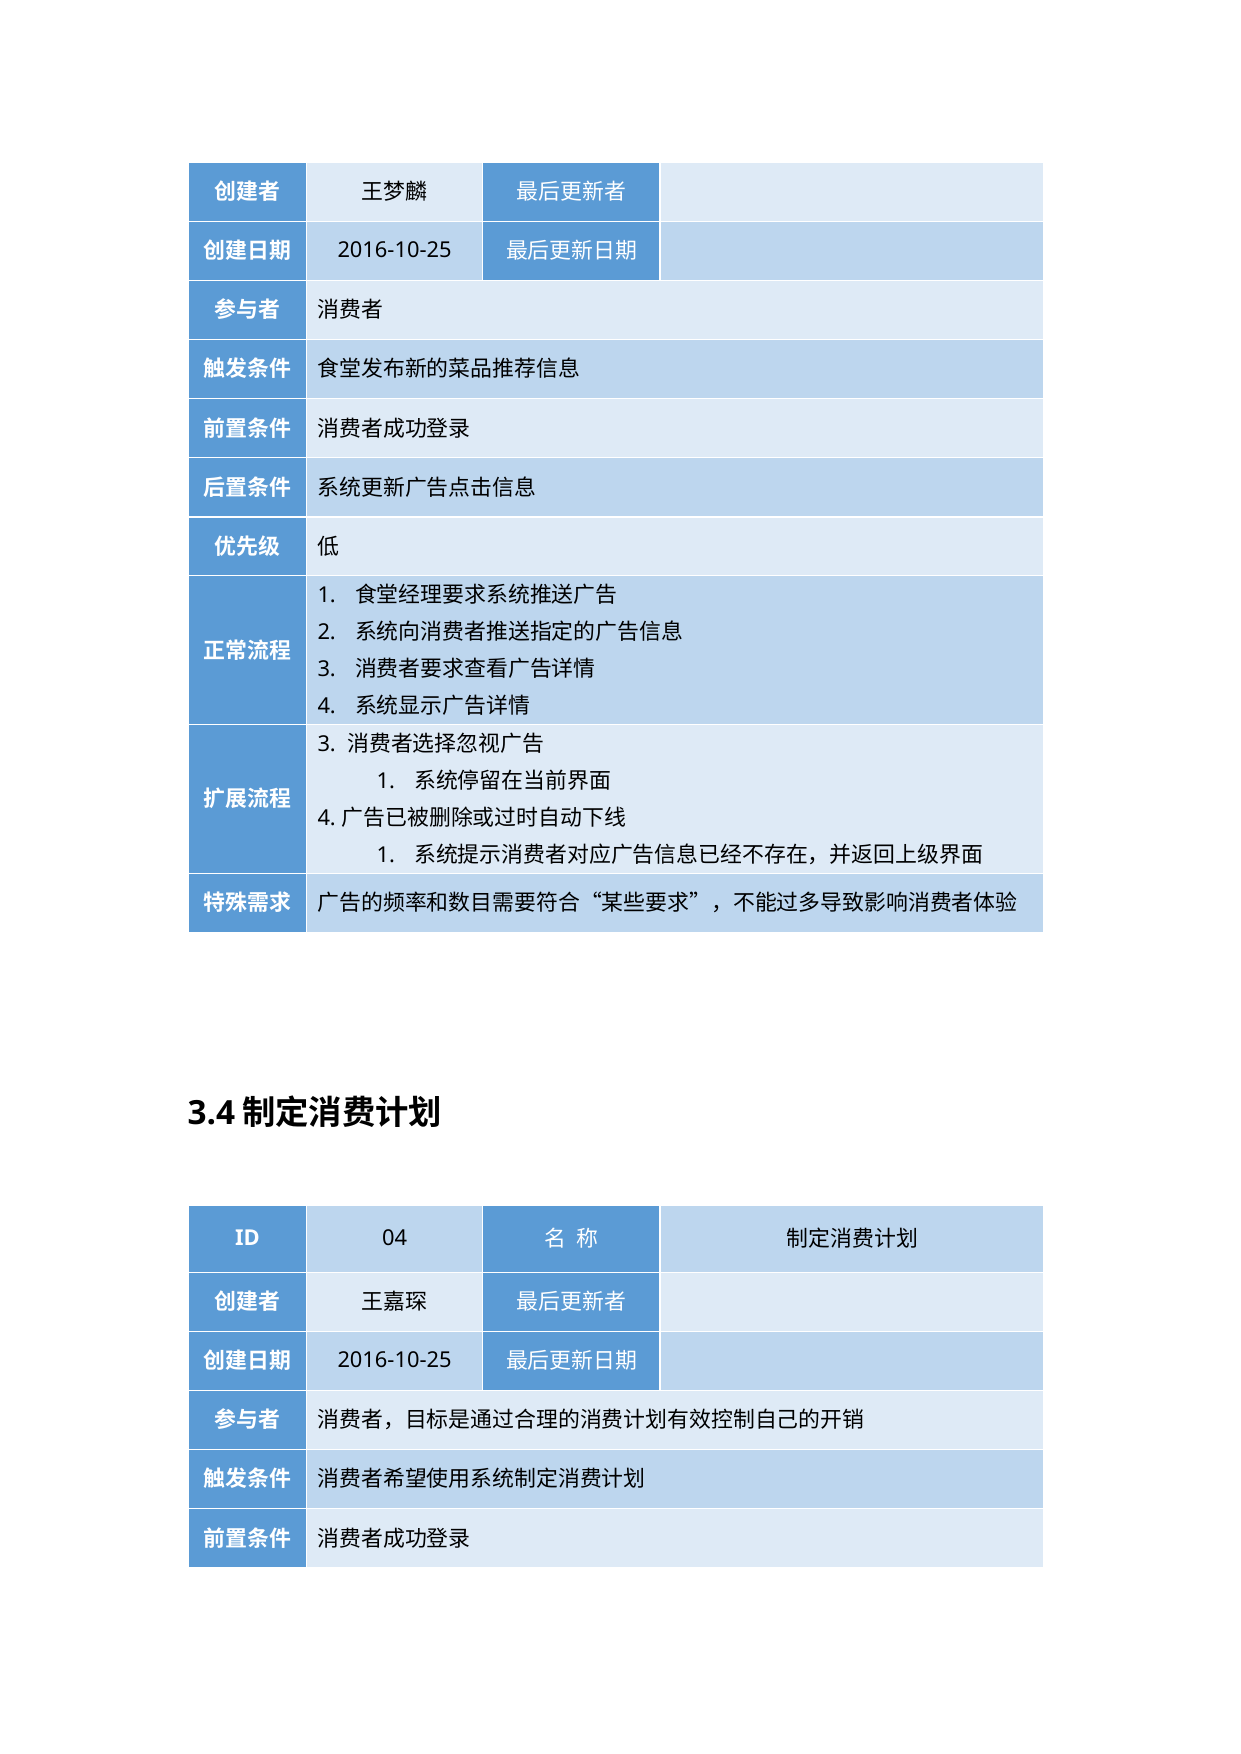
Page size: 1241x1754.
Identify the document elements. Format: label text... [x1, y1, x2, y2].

table_cell 扩展流程 [189, 725, 306, 873]
table_cell 创建者 [189, 1273, 306, 1331]
table_cell 最后更新日期 [483, 1332, 659, 1390]
table_cell [661, 1332, 1043, 1390]
table_cell 创建日期 [189, 1332, 306, 1390]
table_cell 优先级 [189, 518, 306, 575]
table_cell 低 [307, 518, 1043, 575]
table_cell 消费者 [307, 281, 1043, 339]
table_cell 正常流程 [189, 576, 306, 724]
table_cell 系统更新广告点击信息 [307, 458, 1043, 516]
table_cell 食堂经理要求系统推送广告 系统向消费者推送指定的广告信息 消费者要求查看广告详情 系统显示广告详情 [307, 576, 1043, 724]
table_cell 2016-10-25 [307, 1332, 482, 1390]
table_cell 消费者成功登录 [307, 399, 1043, 457]
table_cell 2016-10-25 [307, 222, 482, 280]
table_cell 前置条件 [189, 399, 306, 457]
table_cell 前置条件 [189, 1509, 306, 1567]
table_cell 参与者 [189, 1391, 306, 1449]
table_cell 最后更新者 [483, 163, 659, 221]
table_header 制定消费计划 [661, 1206, 1043, 1272]
table_cell 王梦麟 [307, 163, 482, 221]
table_cell 参与者 [189, 281, 306, 339]
table_cell 后置条件 [189, 458, 306, 516]
table_cell 创建日期 [189, 222, 306, 280]
table_cell 食堂发布新的菜品推荐信息 [307, 340, 1043, 398]
table_cell 消费者，目标是通过合理的消费计划有效控制自己的开销 [307, 1391, 1043, 1449]
table_cell 最后更新者 [483, 1273, 659, 1331]
table_cell 3. 消费者选择忽视广告 系统停留在当前界面 4. 广告已被删除或过时自动下线 系统提示消费者对应广告信息已经不存在，并返回上级界面 [307, 725, 1043, 873]
table_cell [661, 222, 1043, 280]
table_cell 创建者 [189, 163, 306, 221]
table_cell 消费者希望使用系统制定消费计划 [307, 1450, 1043, 1508]
table_cell 触发条件 [189, 340, 306, 398]
table_header 名 称 [483, 1206, 659, 1272]
table_cell [661, 1273, 1043, 1331]
table_cell 特殊需求 [189, 874, 306, 932]
table_cell [661, 163, 1043, 221]
table_cell 触发条件 [189, 1450, 306, 1508]
table_cell 消费者成功登录 [307, 1509, 1043, 1567]
table_cell 王嘉琛 [307, 1273, 482, 1331]
subtitle 3.4制定消费计划 [187, 1077, 1053, 1142]
table_cell 最后更新日期 [483, 222, 659, 280]
table_header 04 [307, 1206, 482, 1272]
table_cell 广告的频率和数目需要符合“某些要求”，不能过多导致影响消费者体验 [307, 874, 1043, 932]
table_header ID [189, 1206, 306, 1272]
